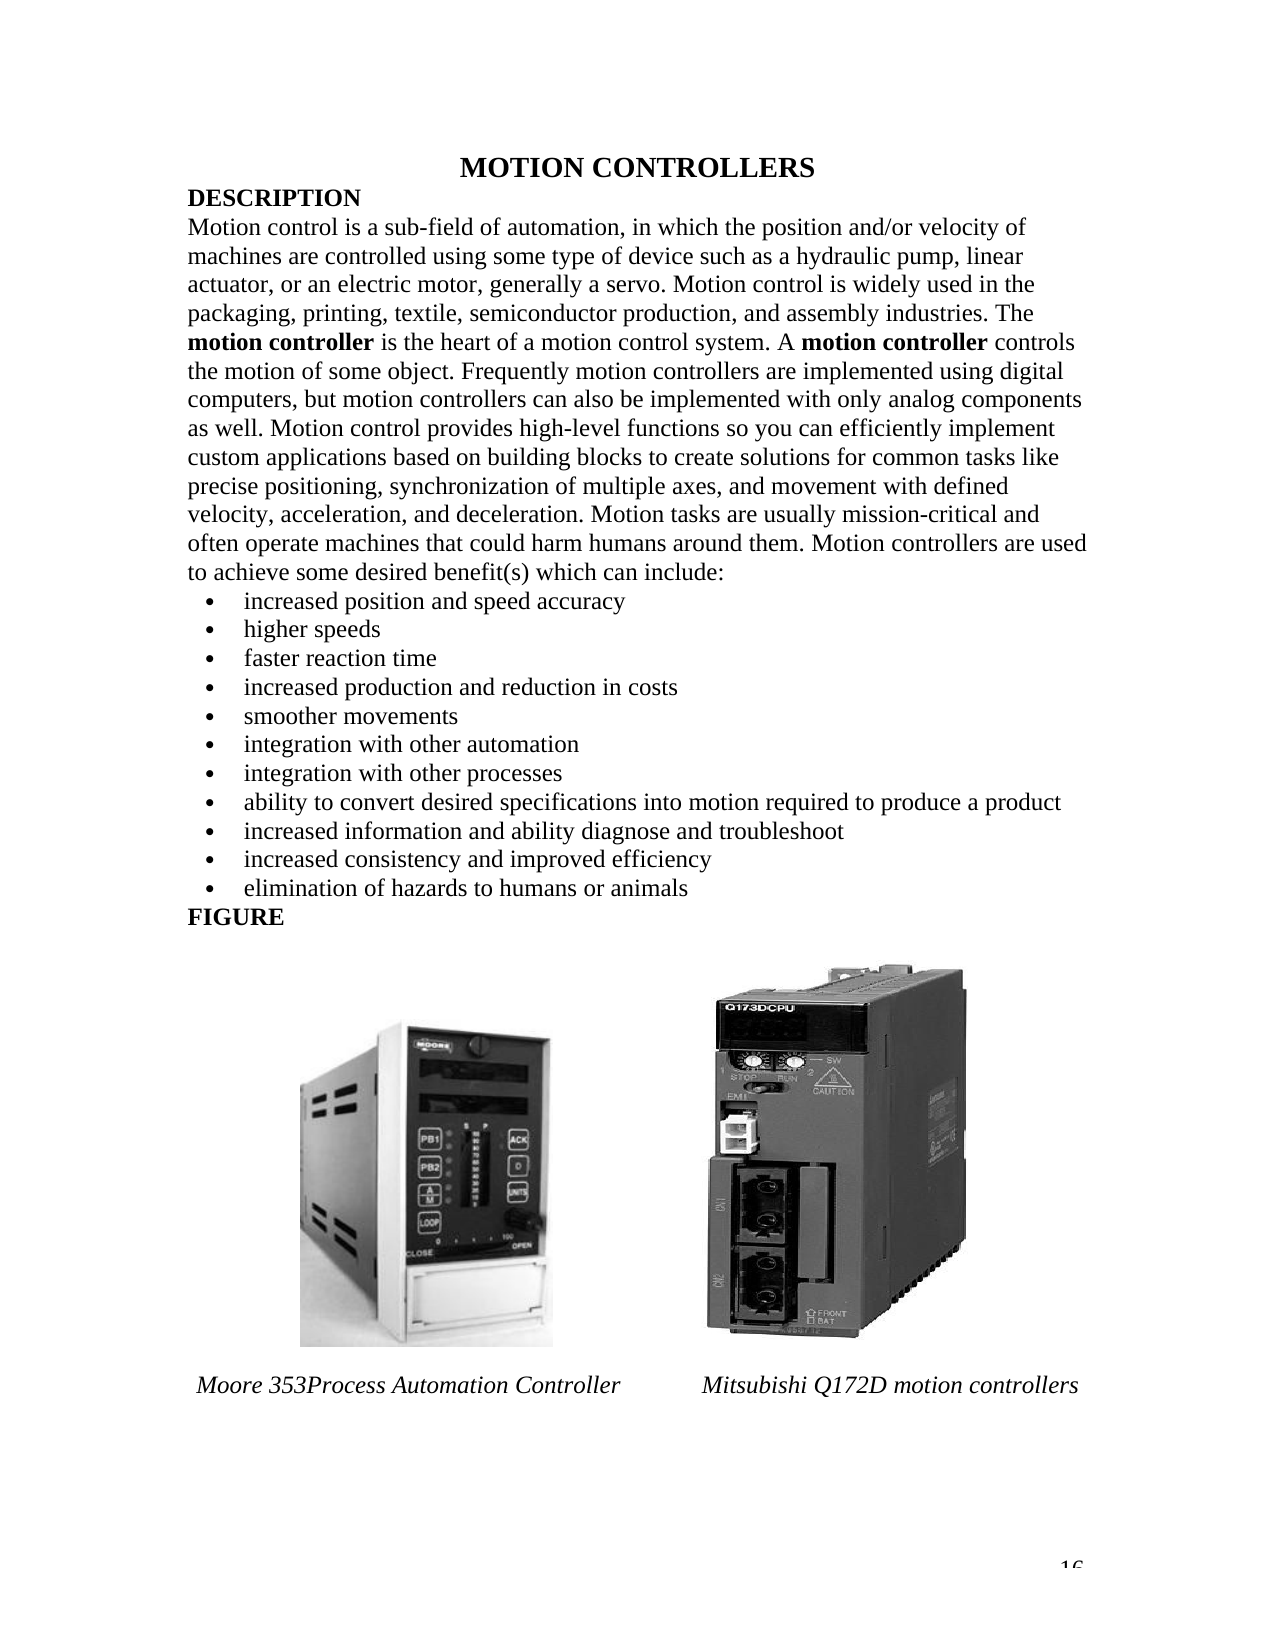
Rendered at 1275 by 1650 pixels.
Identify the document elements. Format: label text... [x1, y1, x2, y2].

list faster reaction time [206, 643, 1269, 672]
subtitle MOTION CONTROLLERS [459, 151, 1269, 184]
text DESCRIPTION [187, 183, 365, 212]
list increased position and speed accuracy [206, 586, 1269, 614]
list integration with other automation [206, 729, 1269, 758]
list integration with other processes [206, 758, 1269, 787]
subtitle FIGURE [187, 902, 1269, 931]
picture [701, 960, 974, 1343]
list increased consistency and improved efficiency [206, 844, 1269, 873]
picture [300, 1019, 553, 1347]
list higher speeds [206, 614, 1269, 643]
list increased production and reduction in costs [206, 672, 1269, 701]
list elimination of hazards to humans or animals [206, 873, 1269, 902]
list increased information and ability diagnose and troubleshoot [206, 816, 1269, 844]
list ability to convert desired specifications into motion required to produce a product [206, 787, 1269, 816]
text Motion control is a sub-field of automation, in which the position and/or velocity of machines are controlled using some type of device such as a hydraulic pump, linear actuator, or an electric motor, generally a servo. Motion control is widely used in the packaging, printing, textile, semiconductor production, and assembly industries. The motion controller is the heart of a motion control system. A motion controller controls the motion of some object. Frequently motion controllers are implemented using digital computers, but motion controllers can also be implemented with only analog components as well. Motion control provides high-level functions so you can efficiently implement custom applications based on building blocks to create solutions for common tasks like precise positioning, synchronization of multiple axes, and movement with defined velocity, acceleration, and deceleration. Motion tasks are usually mission-critical and often operate machines that could harm humans around them. Motion controllers are used to achieve some desired benefit(s) which can include: [187, 212, 1088, 586]
list smoother movements [206, 701, 1269, 729]
